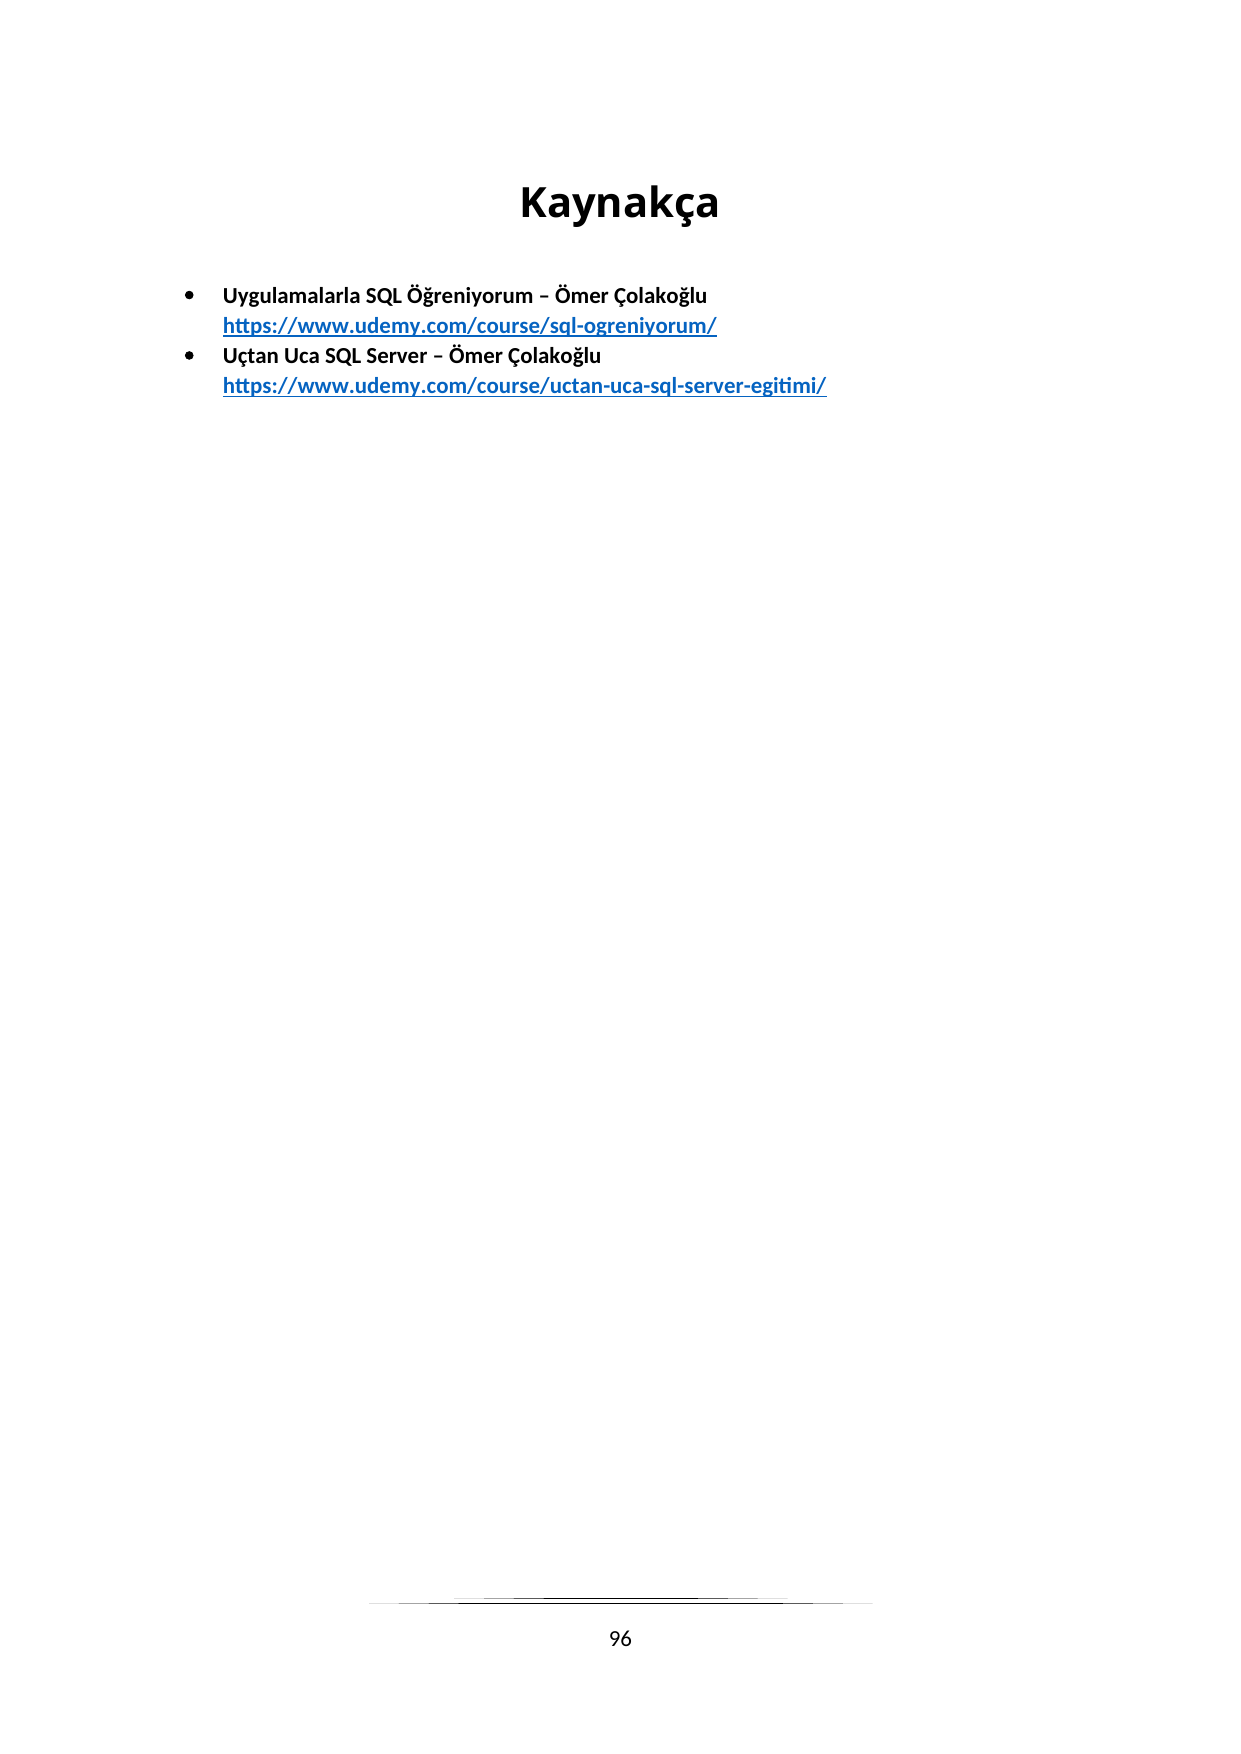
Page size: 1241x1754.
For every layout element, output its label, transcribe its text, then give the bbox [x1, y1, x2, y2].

subtitle Kaynakça [148, 173, 1093, 229]
list https://www.udemy.com/course/sql-ogreniyorum/ [223, 311, 1093, 339]
list Uçtan Uca SQL Server – Ömer Çolakoğlu [185, 341, 1093, 369]
list https://www.udemy.com/course/uctan-uca-sql-server-egitimi/ [223, 371, 1093, 399]
list Uygulamalarla SQL Öğreniyorum – Ömer Çolakoğlu [185, 281, 1093, 309]
